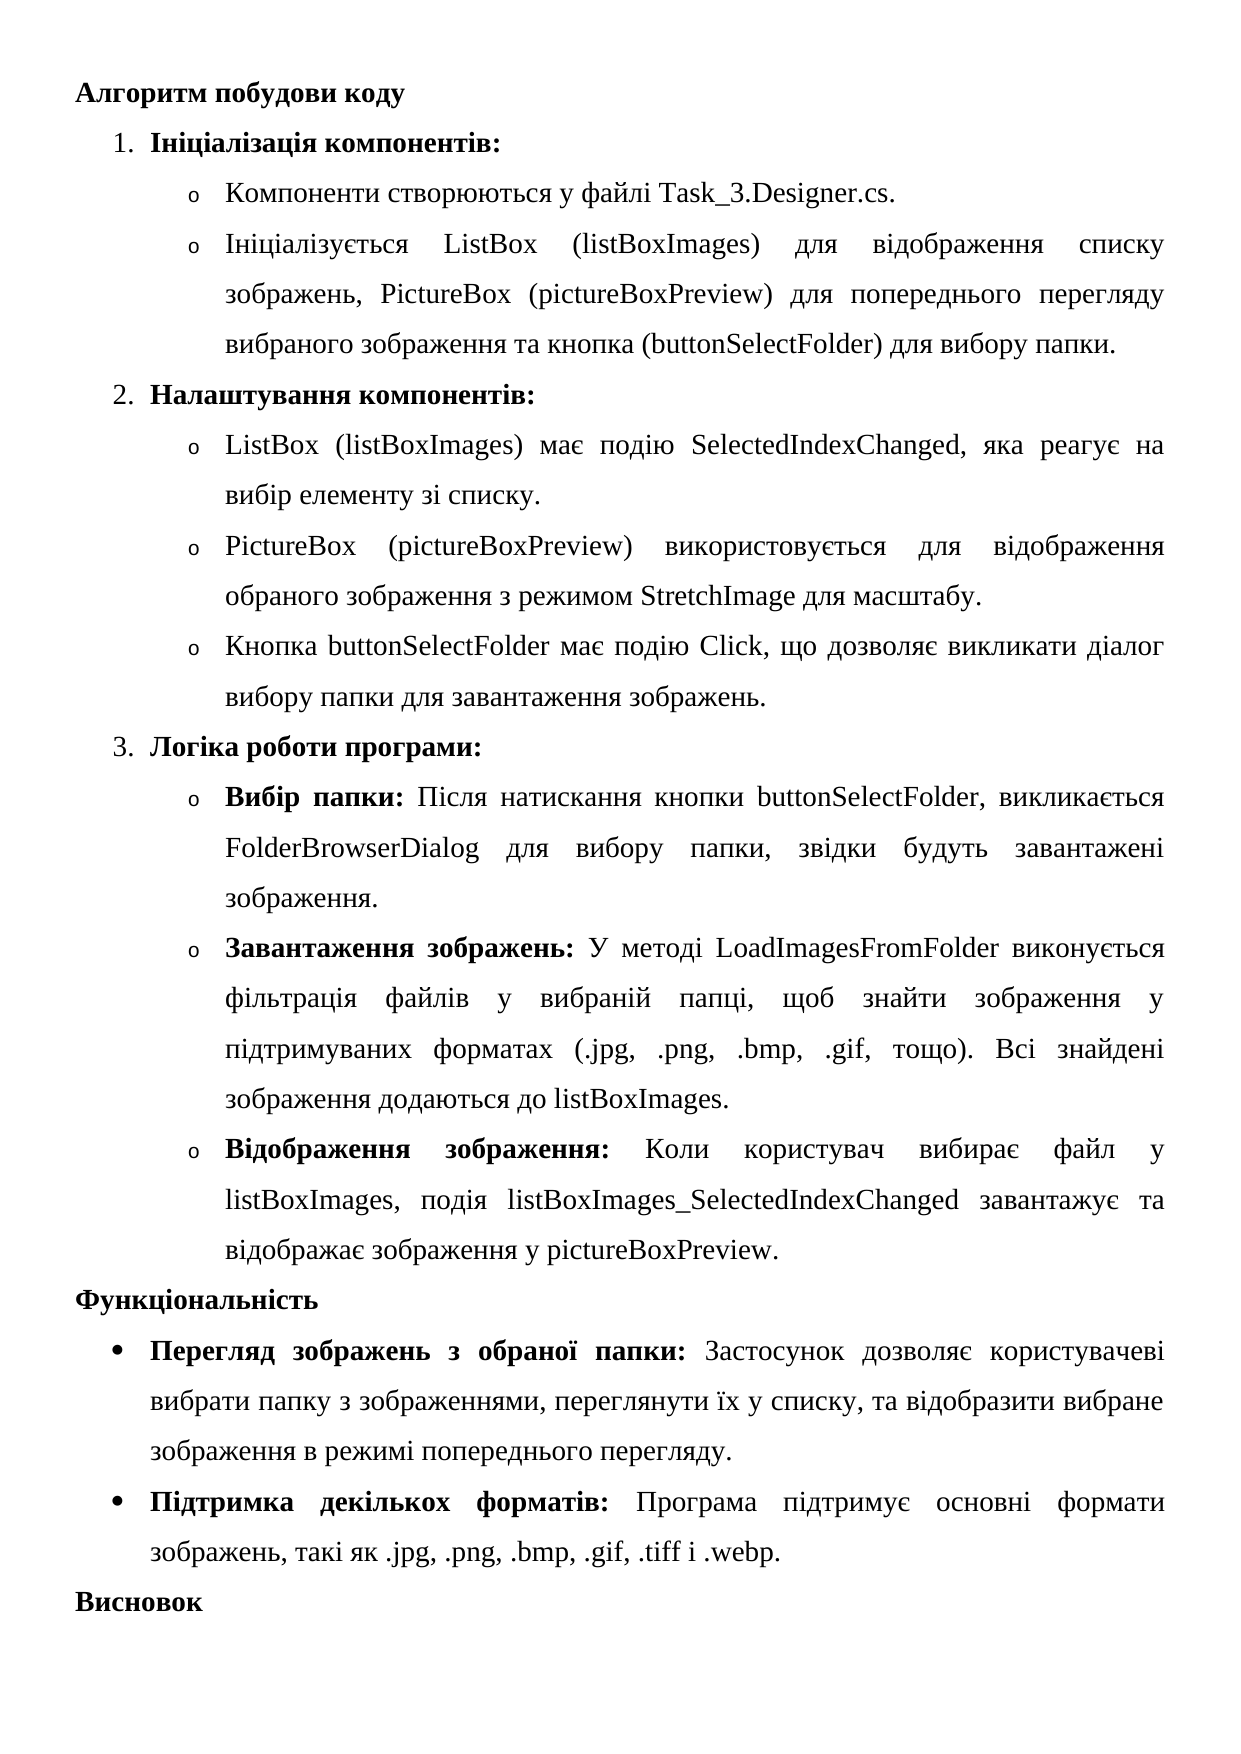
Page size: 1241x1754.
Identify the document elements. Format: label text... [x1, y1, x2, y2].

list Перегляд зображень з обраної папки: Застосунок дозволяє користувачеві вибрати папку з зображеннями, переглянути їх у списку, та відобразити вибране зображення в режимі попереднього перегляду. [112, 1333, 1165, 1467]
list Кнопка buttonSelectFolder має подію Click, що дозволяє викликати діалог вибору папки для завантаження зображень. [187, 628, 1165, 712]
text Алгоритм побудови коду [75, 75, 1165, 108]
list PictureBox (pictureBoxPreview) використовується для відображення обраного зображення з режимом StretchImage для масштабу. [187, 528, 1165, 612]
list ListBox (listBoxImages) має подію SelectedIndexChanged, яка реагує на вибір елементу зі списку. [187, 427, 1165, 511]
list Ініціалізується ListBox (listBoxImages) для відображення списку зображень, PictureBox (pictureBoxPreview) для попереднього перегляду вибраного зображення та кнопка (buttonSelectFolder) для вибору папки. [187, 226, 1165, 360]
text Функціональність [75, 1282, 1165, 1316]
list Налаштування компонентів: [112, 377, 1165, 410]
list Ініціалізація компонентів: [112, 125, 1165, 159]
text Висновок [75, 1584, 1165, 1618]
list Вибір папки: Після натискання кнопки buttonSelectFolder, викликається FolderBrowserDialog для вибору папки, звідки будуть завантажені зображення. [187, 779, 1165, 913]
list Відображення зображення: Коли користувач вибирає файл у listBoxImages, подія listBoxImages_SelectedIndexChanged завантажує та відображає зображення у pictureBoxPreview. [187, 1132, 1165, 1266]
list Компоненти створюються у файлі Task_3.Designer.cs. [187, 176, 1165, 209]
list Логіка роботи програми: [112, 729, 1165, 763]
list Підтримка декількох форматів: Програма підтримує основні формати зображень, такі як .jpg, .png, .bmp, .gif, .tiff і .webp. [112, 1484, 1165, 1568]
list Завантаження зображень: У методі LoadImagesFromFolder виконується фільтрація файлів у вибраній папці, щоб знайти зображення у підтримуваних форматах (.jpg, .png, .bmp, .gif, тощо). Всі знайдені зображення додаються до listBoxImages. [187, 930, 1165, 1115]
